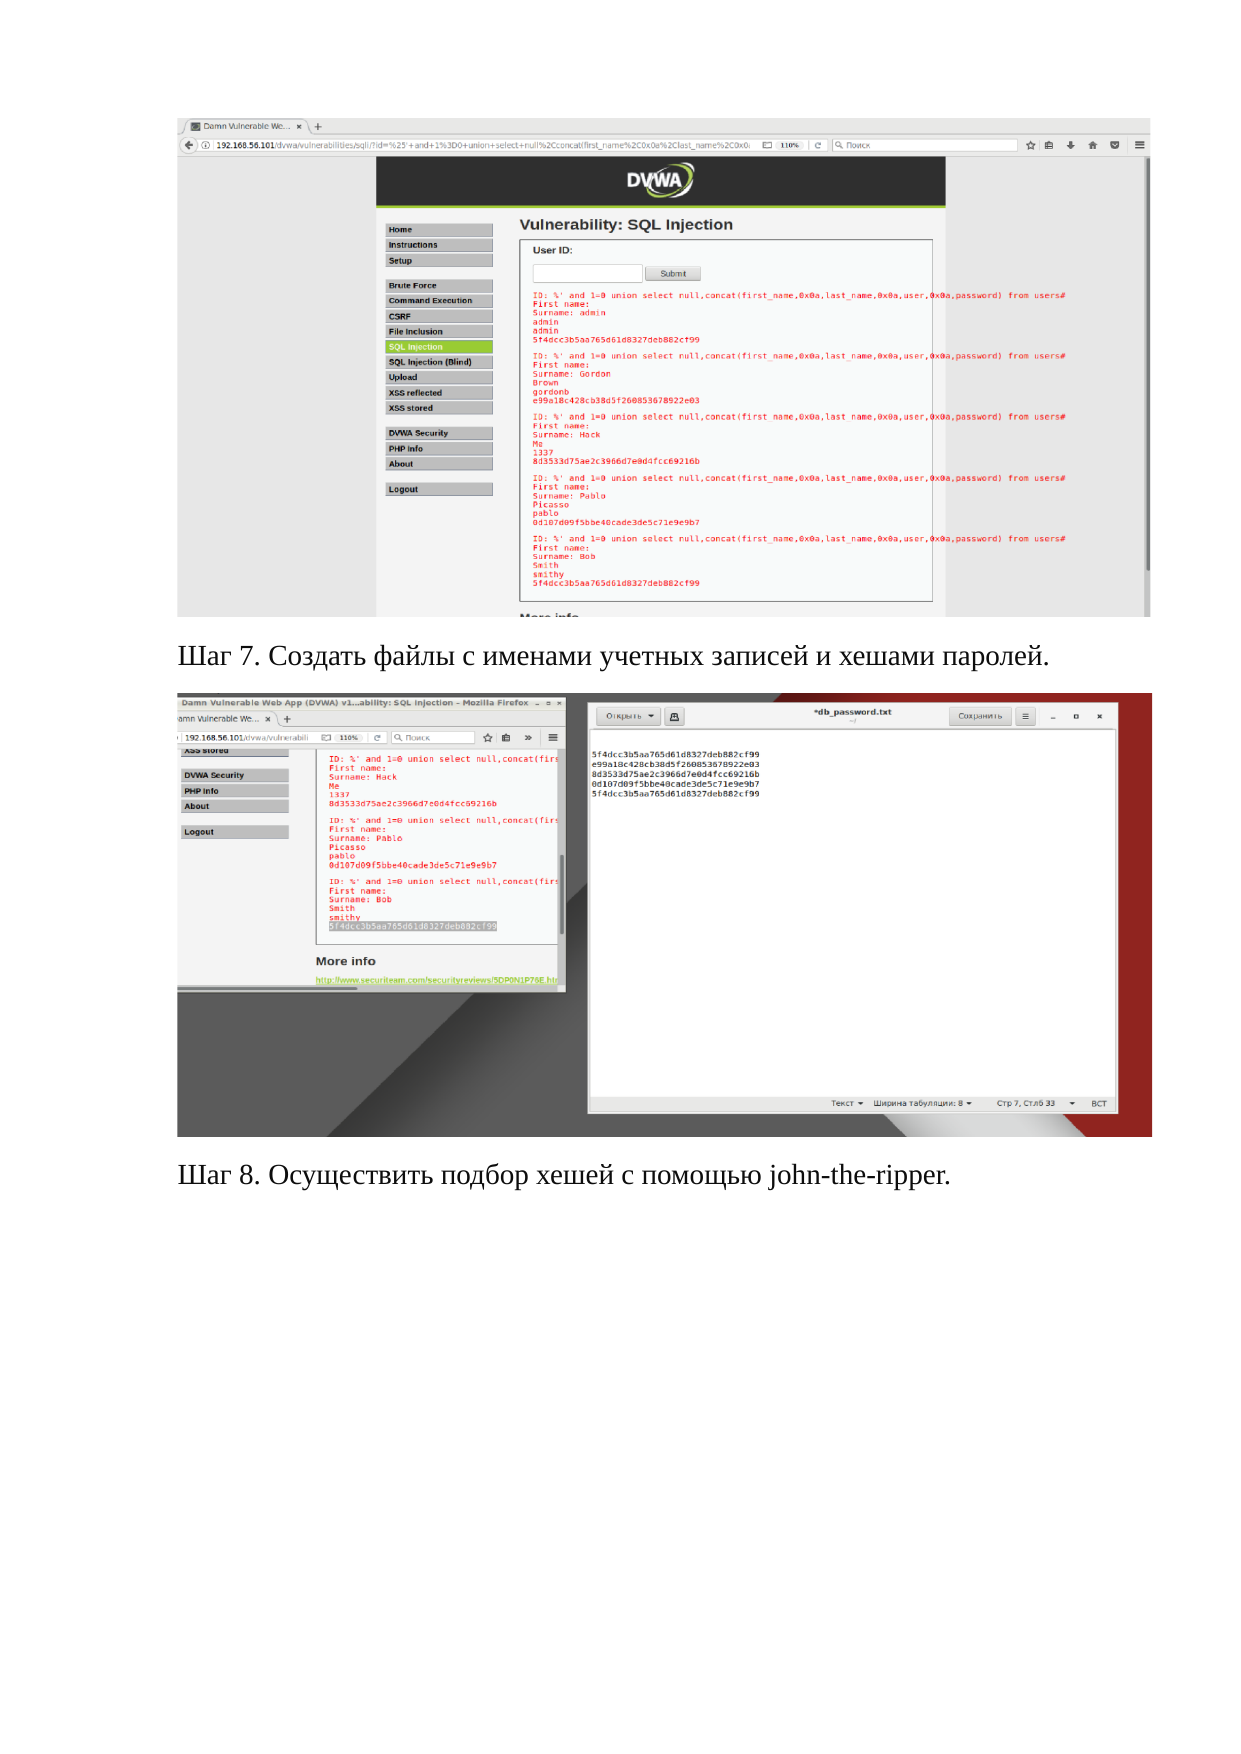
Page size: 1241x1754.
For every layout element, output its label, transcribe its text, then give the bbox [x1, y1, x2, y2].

text Шаг 7. Создать файлы с именами учетных записей и хешами паролей. [177, 638, 1152, 672]
picture [177, 118, 1151, 617]
picture [177, 693, 1153, 1137]
text Шаг 8. Осуществить подбор хешей с помощью john-the-ripper. [177, 1157, 1152, 1191]
